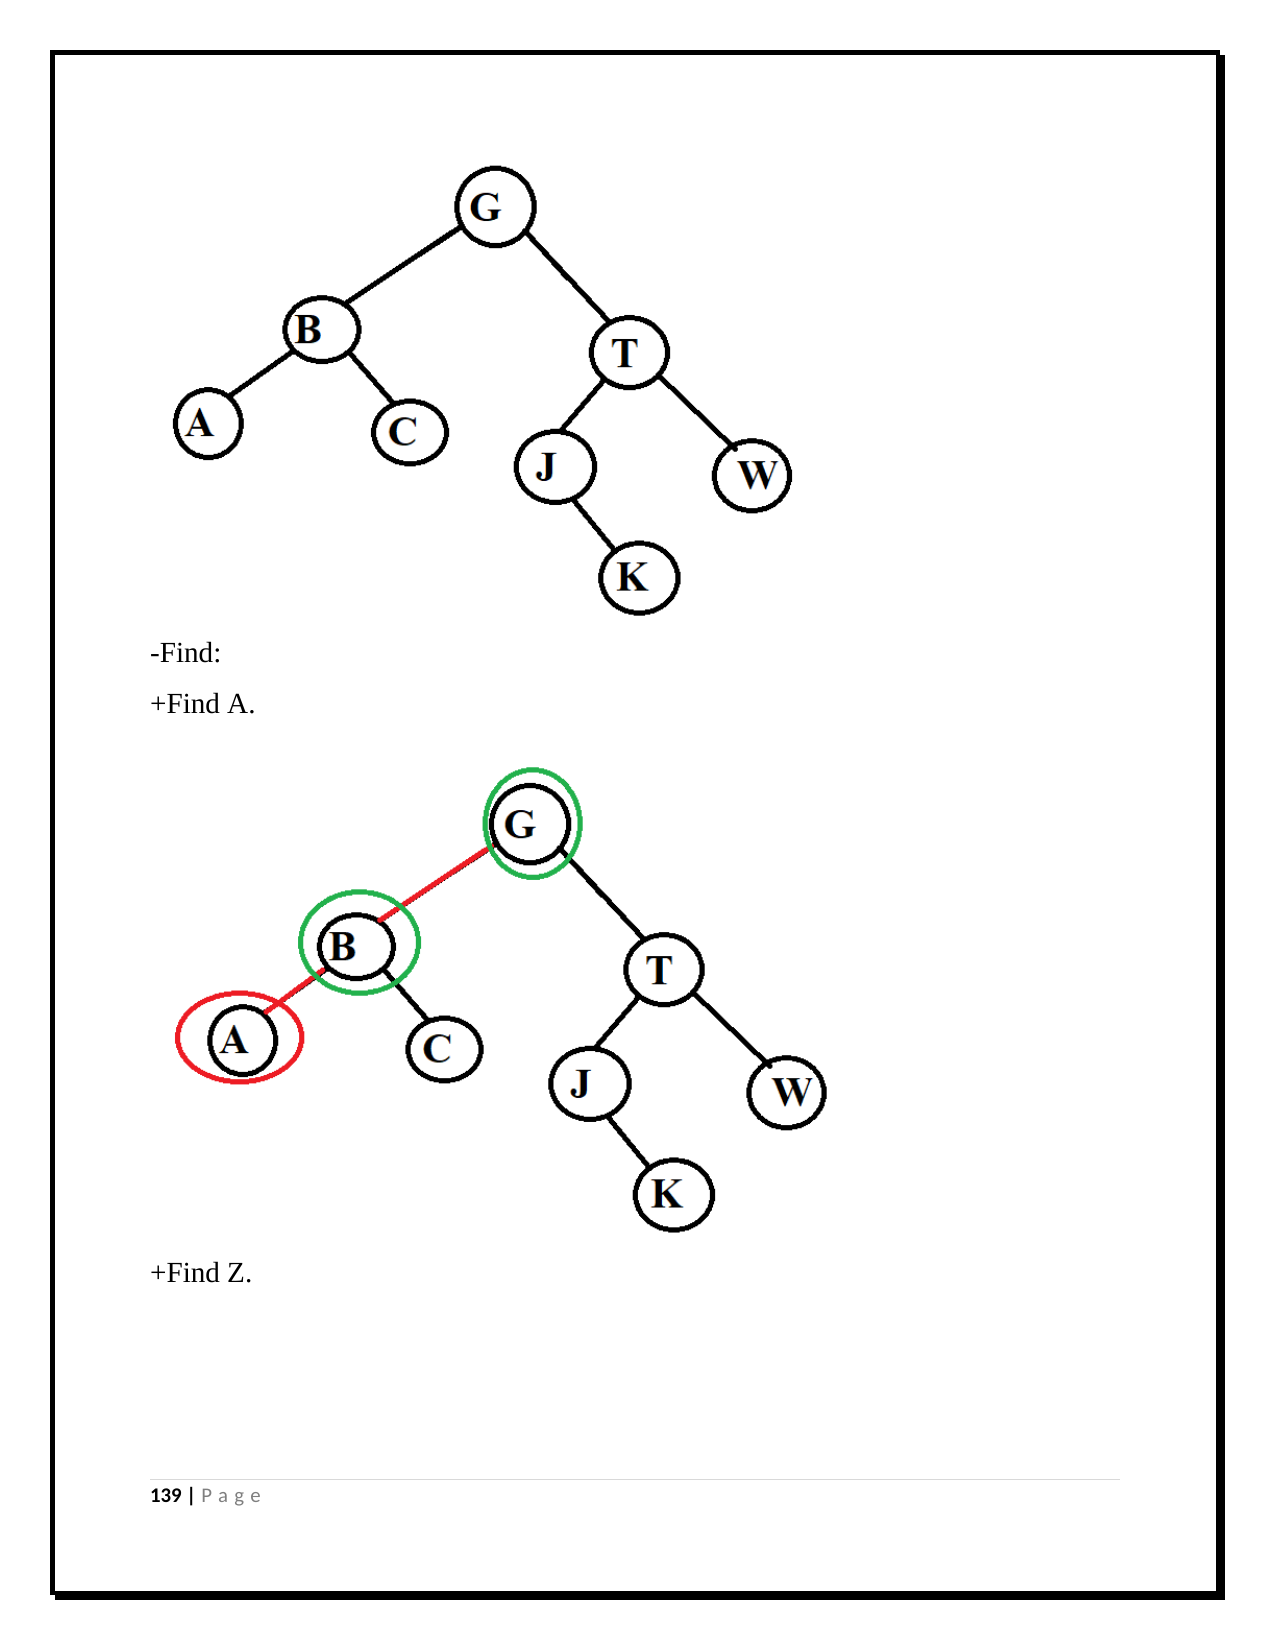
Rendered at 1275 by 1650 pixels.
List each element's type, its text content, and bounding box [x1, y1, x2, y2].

text +Find Z. [150, 1255, 1120, 1289]
text -Find: [150, 636, 1120, 669]
picture [150, 150, 839, 623]
text +Find A. [150, 686, 1120, 719]
picture [150, 736, 883, 1243]
